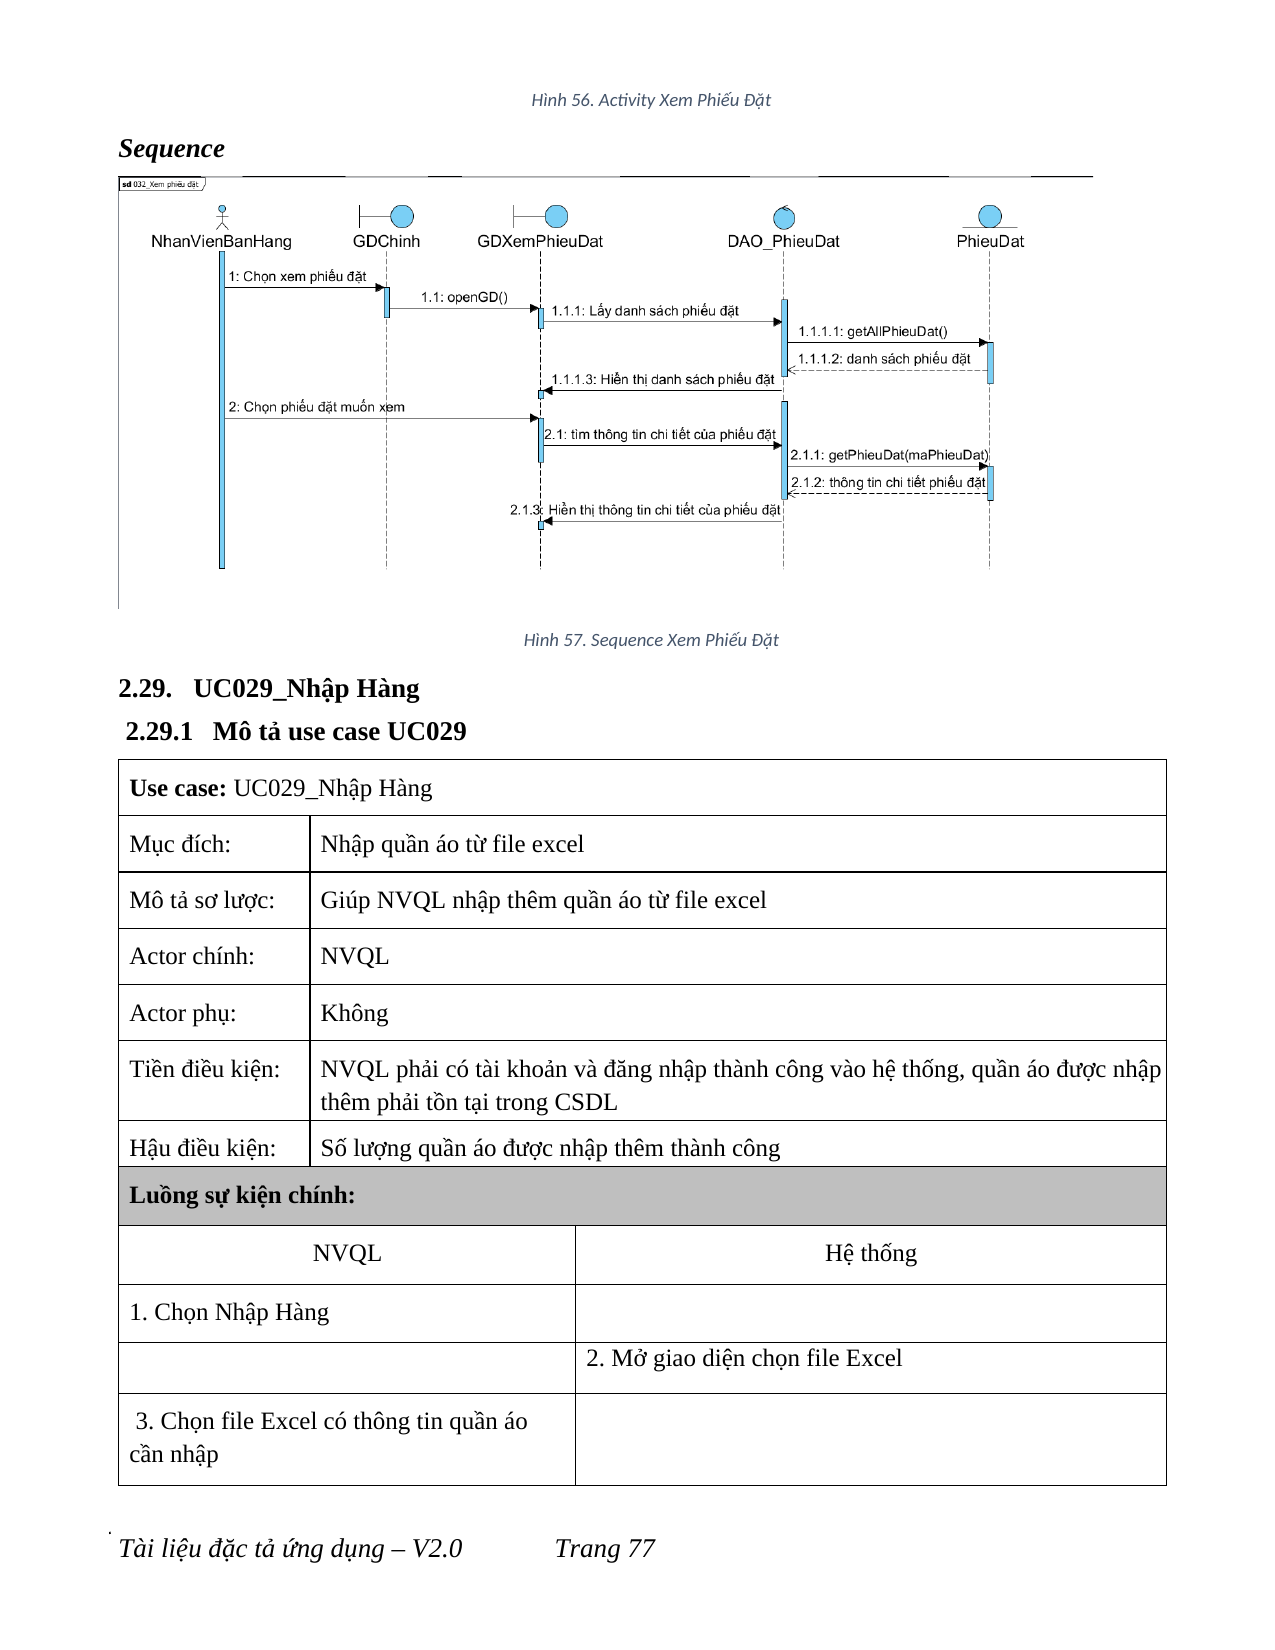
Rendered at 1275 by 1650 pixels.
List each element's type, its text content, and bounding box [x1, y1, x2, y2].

table_cell NVQL [119, 1226, 575, 1283]
table_cell Tiền điều kiện: [119, 1041, 309, 1119]
table_cell Nhập quần áo từ file excel [311, 816, 1166, 871]
text Hình 57. Sequence Xem Phiếu Đặt [118, 628, 1186, 651]
list Sequence [118, 132, 1186, 163]
picture [118, 176, 1094, 609]
table_cell Actor phụ: [119, 985, 309, 1040]
table_cell Không [311, 985, 1166, 1040]
table_cell [576, 1285, 1166, 1342]
text UC029_Nhập Hàng [118, 672, 1186, 703]
table_cell Luồng sự kiện chính: [119, 1167, 1166, 1225]
table_cell 1. Chọn Nhập Hàng [119, 1285, 575, 1342]
text Mô tả use case UC029 [193, 715, 1186, 746]
table_cell Hệ thống [576, 1226, 1166, 1283]
table_cell Giúp NVQL nhập thêm quần áo từ file excel [311, 873, 1166, 928]
table_cell Mô tả sơ lược: [119, 873, 309, 928]
table_cell 2. Mở giao diện chọn file Excel [576, 1343, 1166, 1393]
table_cell NVQL [311, 929, 1166, 984]
table_cell Mục đích: [119, 816, 309, 871]
table_cell [576, 1394, 1166, 1484]
text Hình 56. Activity Xem Phiếu Đặt [118, 89, 1186, 112]
table_cell Actor chính: [119, 929, 309, 984]
table_cell Hậu điều kiện: [119, 1121, 309, 1166]
table_cell Số lượng quần áo được nhập thêm thành công [311, 1121, 1166, 1166]
table_cell 3. Chọn file Excel có thông tin quần áo cần nhập [119, 1394, 575, 1484]
table_header Use case: UC029_Nhập Hàng [119, 760, 1166, 815]
table_cell NVQL phải có tài khoản và đăng nhập thành công vào hệ thống, quần áo được nhập thêm phải tồn tại trong CSDL [311, 1041, 1166, 1119]
table_cell [119, 1343, 575, 1393]
